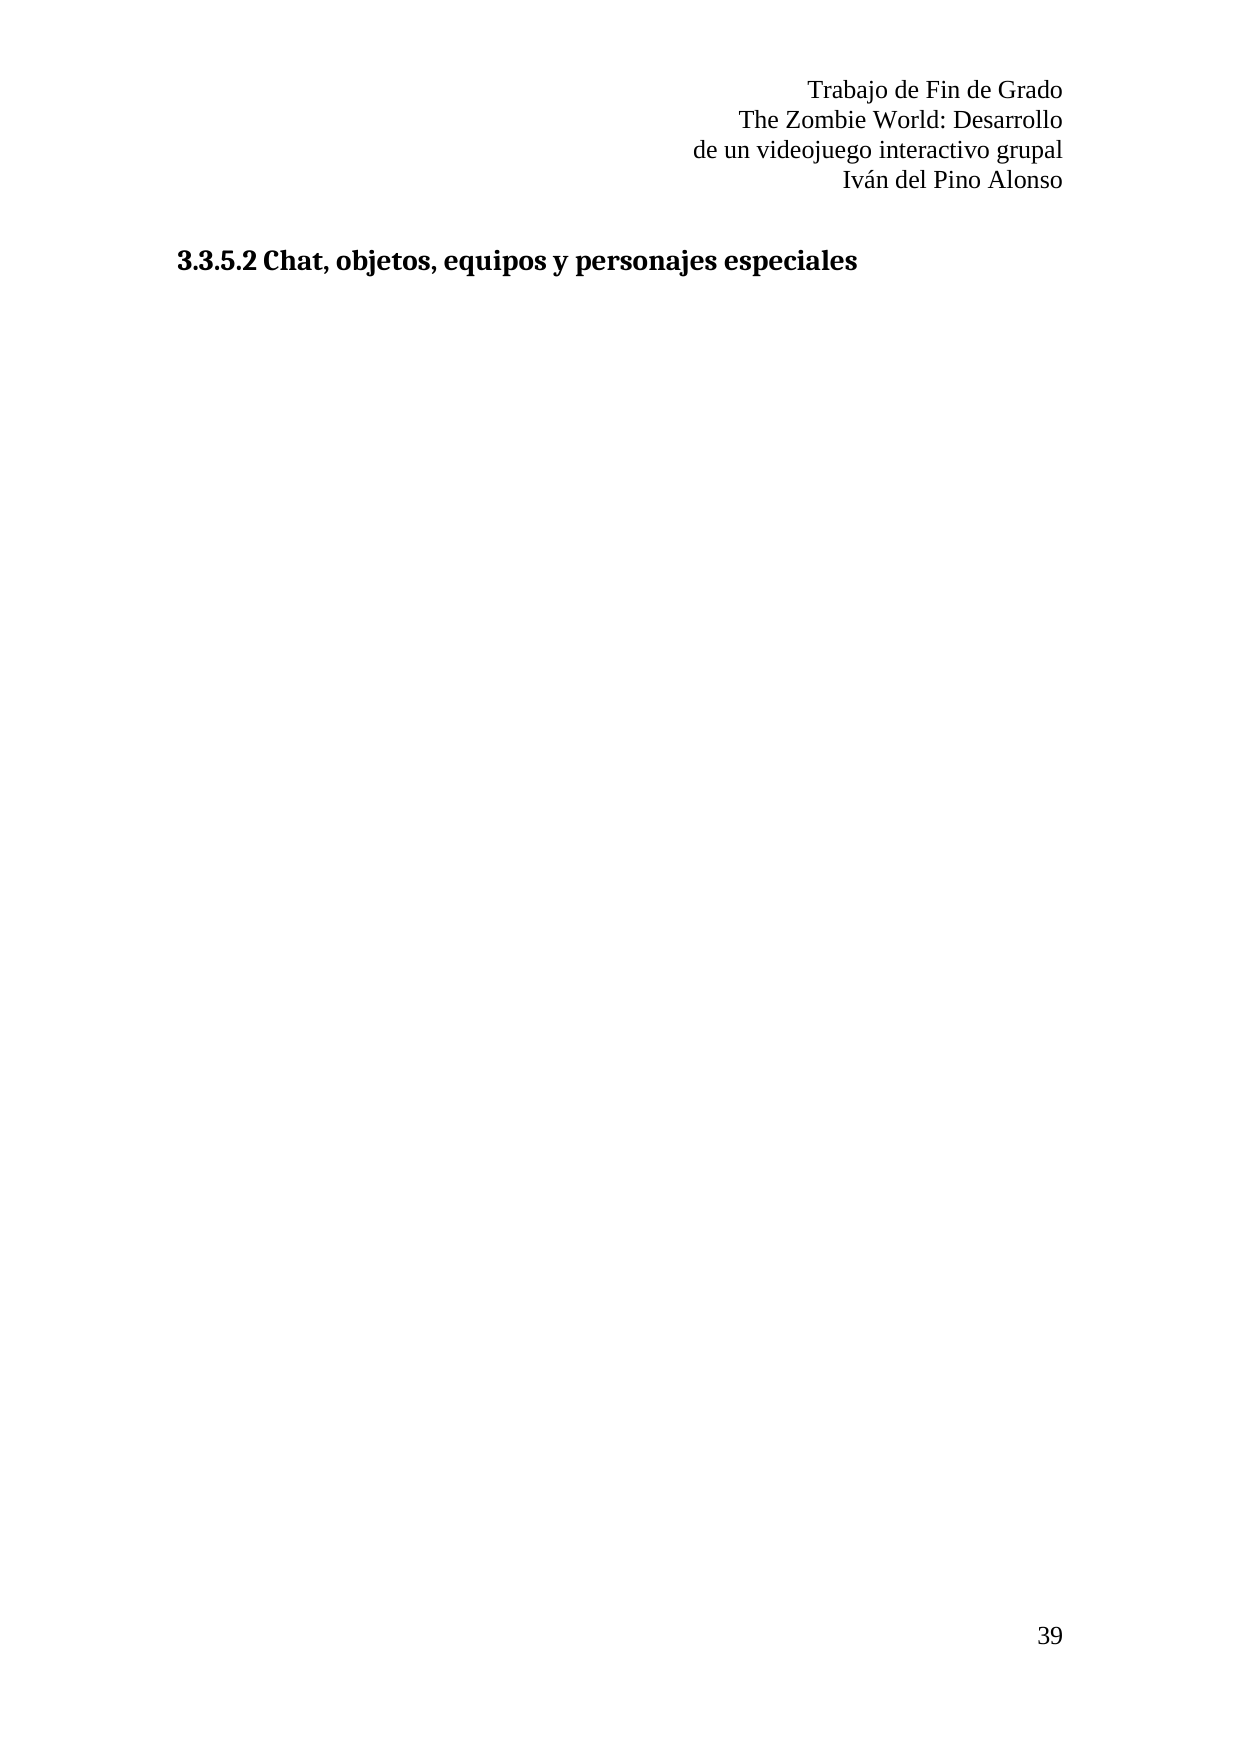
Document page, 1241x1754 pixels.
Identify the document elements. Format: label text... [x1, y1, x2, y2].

subtitle 3.3.5.2 Chat, objetos, equipos y personajes especiales [177, 244, 1063, 278]
